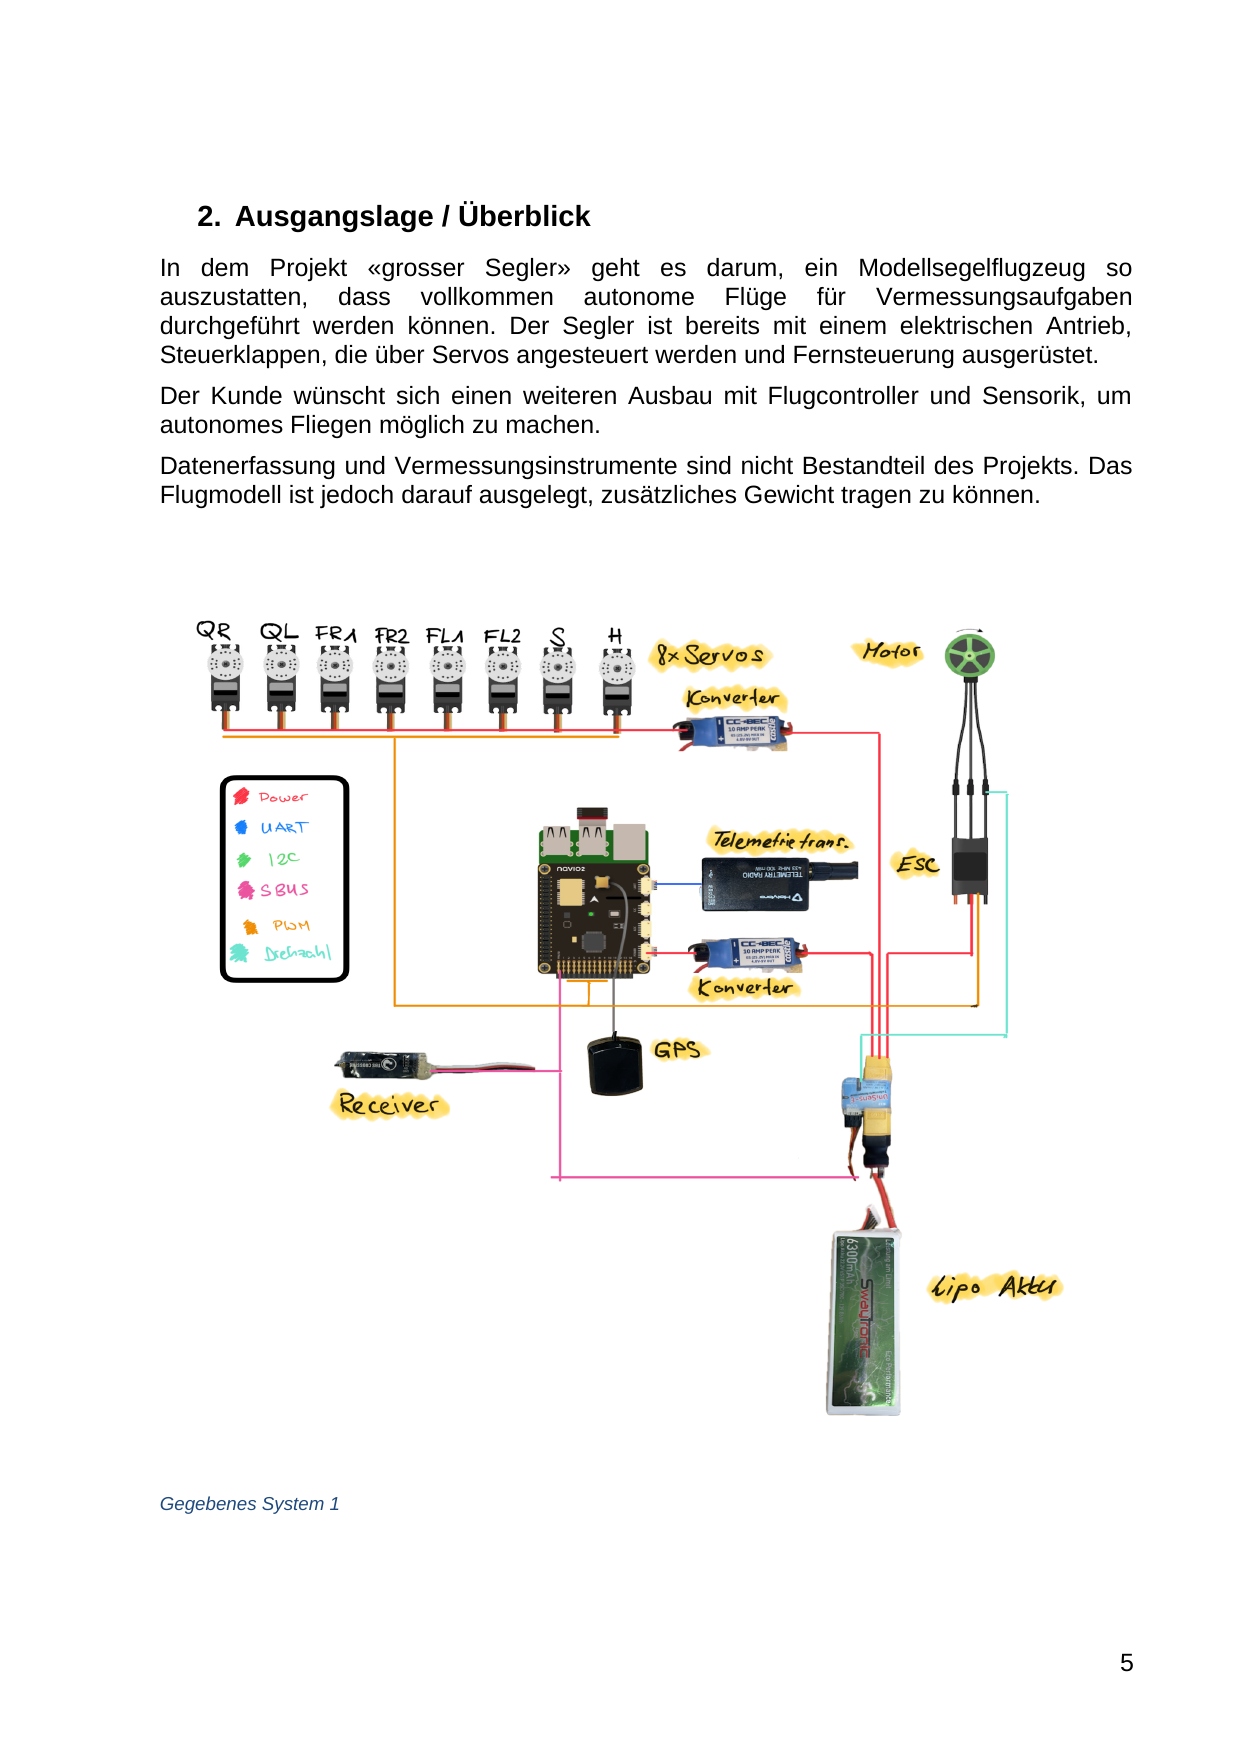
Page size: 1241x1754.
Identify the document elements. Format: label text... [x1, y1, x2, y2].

text Der Kunde wünscht sich einen weiteren Ausbau mit Flugcontroller und Sensorik, um autonomes Fliegen möglich zu machen. [159, 381, 1134, 438]
text Datenerfassung und Vermessungsinstrumente sind nicht Bestandteil des Projekts. Das Flugmodell ist jedoch darauf ausgelegt, zusätzliches Gewicht tragen zu können. [159, 451, 1134, 508]
subtitle Ausgangslage / Überblick [197, 199, 1134, 232]
text In dem Projekt «grosser Segler» geht es darum, ein Modellsegelflugzeug so auszustatten, dass vollkommen autonome Flüge für Vermessungsaufgaben durchgeführt werden können. Der Segler ist bereits mit einem elektrischen Antrieb, Steuerklappen, die über Servos angesteuert werden und Fernsteuerung ausgerüstet. [159, 253, 1134, 368]
text Gegebenes System 1 [159, 1493, 1134, 1514]
picture [159, 603, 1072, 1481]
